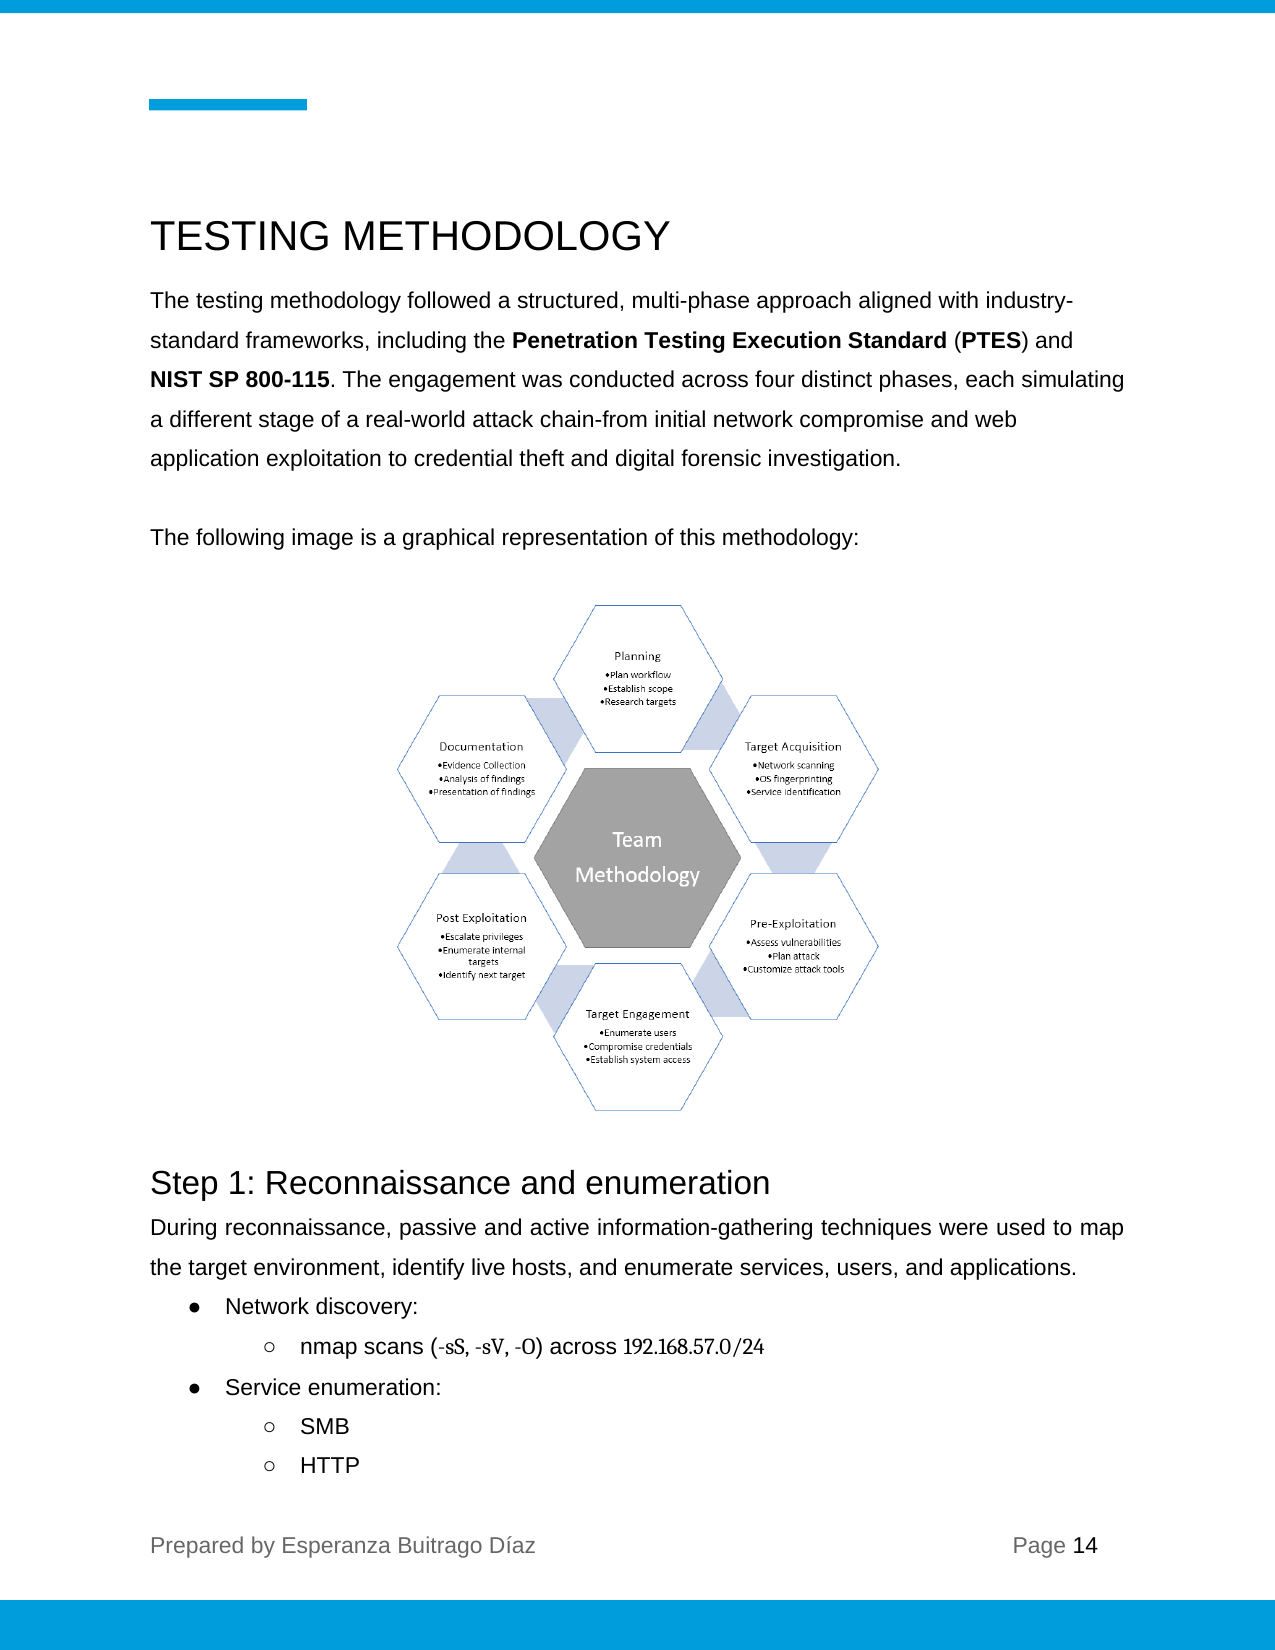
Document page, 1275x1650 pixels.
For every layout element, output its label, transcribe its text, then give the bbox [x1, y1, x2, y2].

picture [393, 602, 882, 1113]
list Service enumeration: [187, 1373, 1125, 1400]
text The testing methodology followed a structured, multi-phase approach aligned with industry-standard frameworks, including the Penetration Testing Execution Standard (PTES) and NIST SP 800-115. The engagement was conducted across four distinct phases, each simulating a different stage of a real-world attack chain-from initial network compromise and web application exploitation to credential theft and digital forensic investigation. [150, 287, 1125, 471]
subtitle TESTING METHODOLOGY [150, 211, 1125, 259]
text During reconnaissance, passive and active information-gathering techniques were used to map the target environment, identify live hosts, and enumerate services, users, and applications. [150, 1214, 1125, 1280]
list Network discovery: [187, 1293, 1125, 1319]
subtitle Step 1: Reconnaissance and enumeration [150, 1163, 1125, 1202]
text The following image is a graphical representation of this methodology: [150, 524, 1125, 550]
list nmap scans (-sS, -sV, -O) across 192.168.57.0/24 [262, 1333, 1125, 1360]
list SMB [262, 1413, 1125, 1439]
list HTTP [262, 1452, 1125, 1479]
